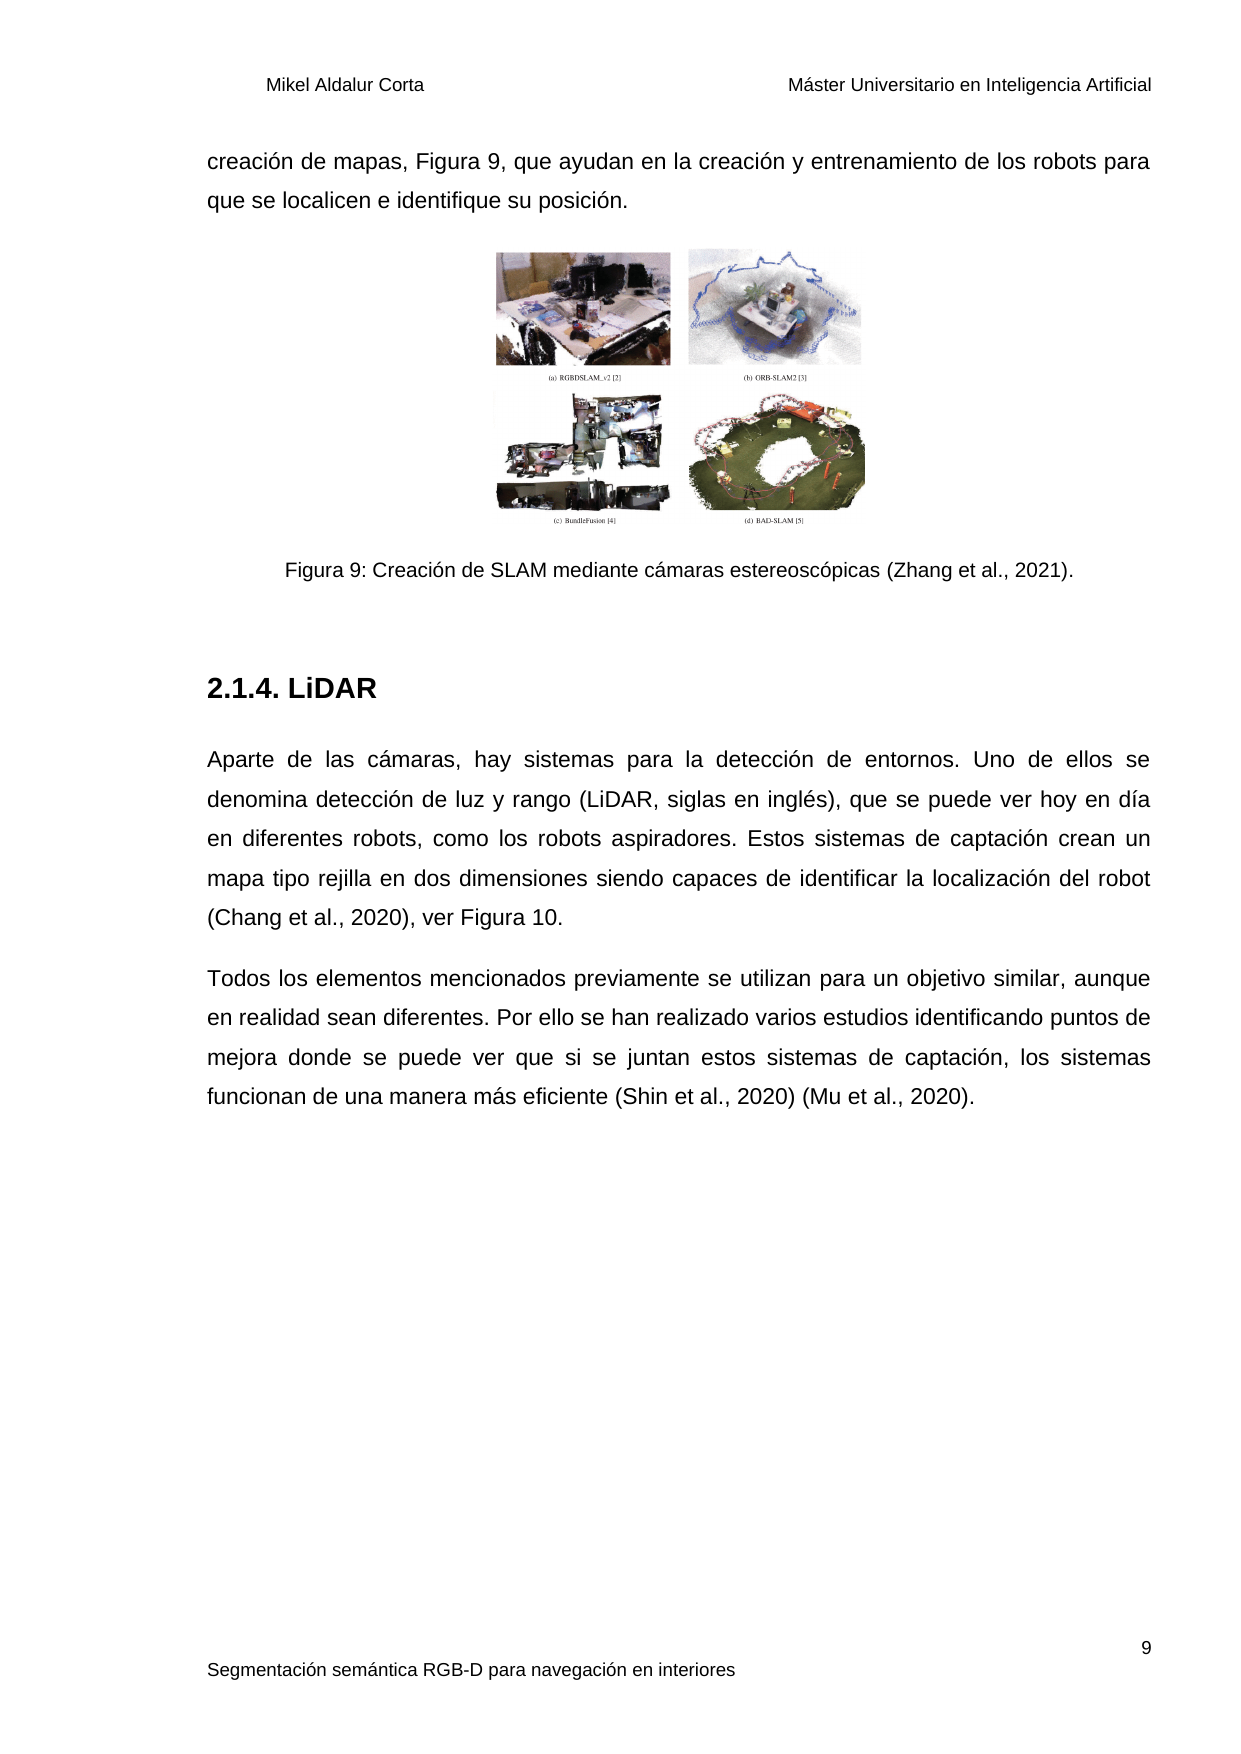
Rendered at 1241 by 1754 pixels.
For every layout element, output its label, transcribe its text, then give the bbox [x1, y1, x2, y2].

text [207, 148, 1152, 213]
text Todos los elementos mencionados previamente se utilizan para un objetivo similar, aunque en realidad sean diferentes. Por ello se han realizado varios estudios identificando puntos de mejora donde se puede ver que si se juntan estos sistemas de captación, los sistemas funcionan de una manera más eficiente (Shin et al., 2020) (Mu et al., 2020). [207, 964, 1152, 1109]
picture [492, 247, 867, 524]
text Figura 9: Creación de SLAM mediante cámaras estereoscópicas (Zhang et al., 2021). [207, 558, 1152, 582]
text Aparte de las cámaras, hay sistemas para la detección de entornos. Uno de ellos se denomina detección de luz y rango (LiDAR, siglas en inglés), que se puede ver hoy en día en diferentes robots, como los robots aspiradores. Estos sistemas de captación crean un mapa tipo rejilla en dos dimensiones siendo capaces de identificar la localización del robot (Chang et al., 2020), ver Figura 10. [207, 746, 1152, 931]
subtitle 2.1.4. LiDAR [207, 671, 1152, 704]
